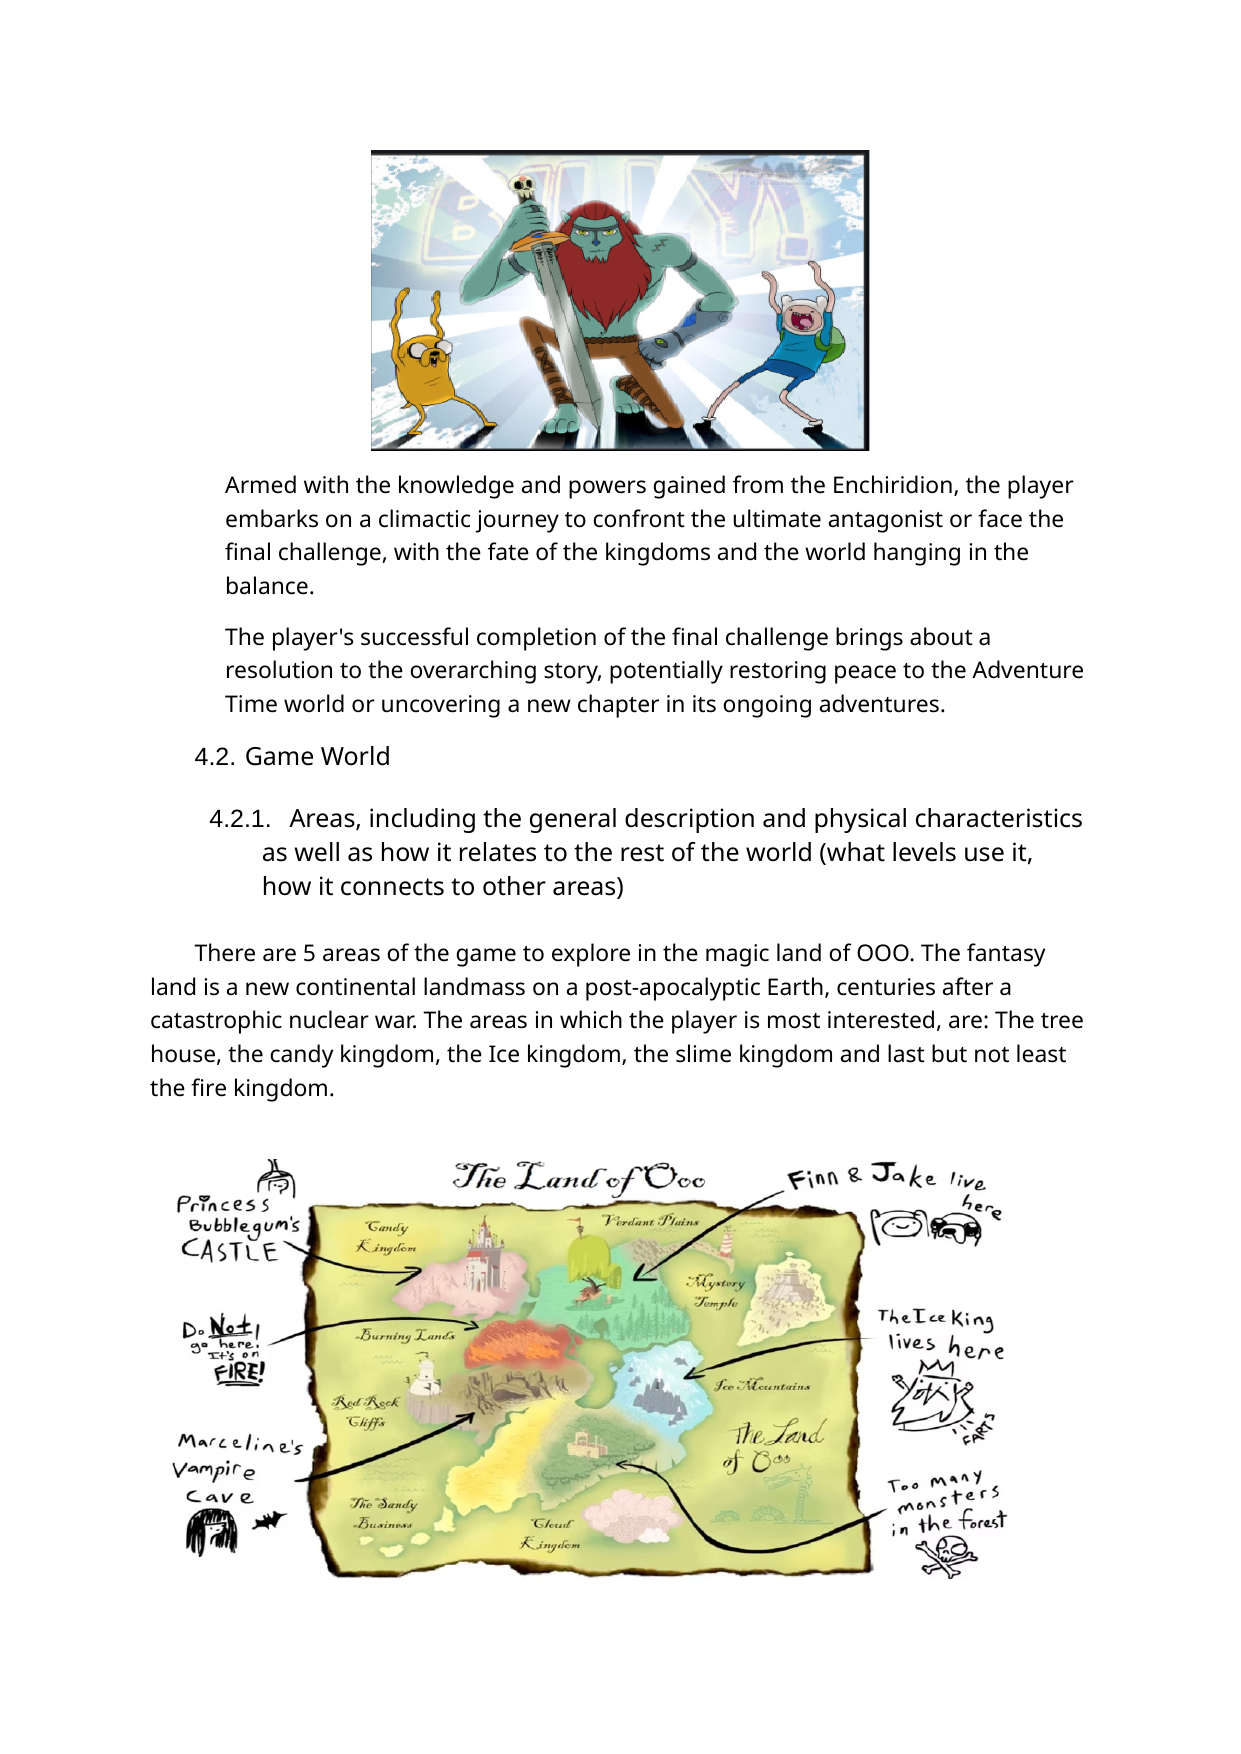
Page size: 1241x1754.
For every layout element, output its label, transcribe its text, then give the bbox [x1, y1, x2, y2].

text The player's successful completion of the final challenge brings about a resolution to the overarching story, potentially restoring peace to the Adventure Time world or uncovering a new chapter in its ongoing adventures. [225, 621, 1090, 719]
picture [371, 150, 870, 451]
text There are 5 areas of the game to explore in the magic land of OOO. The fantasy land is a new continental landmass on a post-apocalyptic Earth, centuries after a catastrophic nuclear war. The areas in which the player is most interested, are: The tree house, the candy kingdom, the Ice kingdom, the slime kingdom and last but not least the fire kingdom. [150, 937, 1090, 1103]
text Armed with the knowledge and powers gained from the Enchiridion, the player embarks on a climactic journey to confront the ultimate antagonist or face the final challenge, with the fate of the kingdoms and the world hanging in the balance. [225, 469, 1090, 601]
picture [150, 1155, 1046, 1594]
list Areas, including the general description and physical characteristics as well as how it relates to the rest of the world (what levels use it, how it connects to other areas) [209, 801, 1090, 903]
list Game World [194, 738, 1090, 772]
